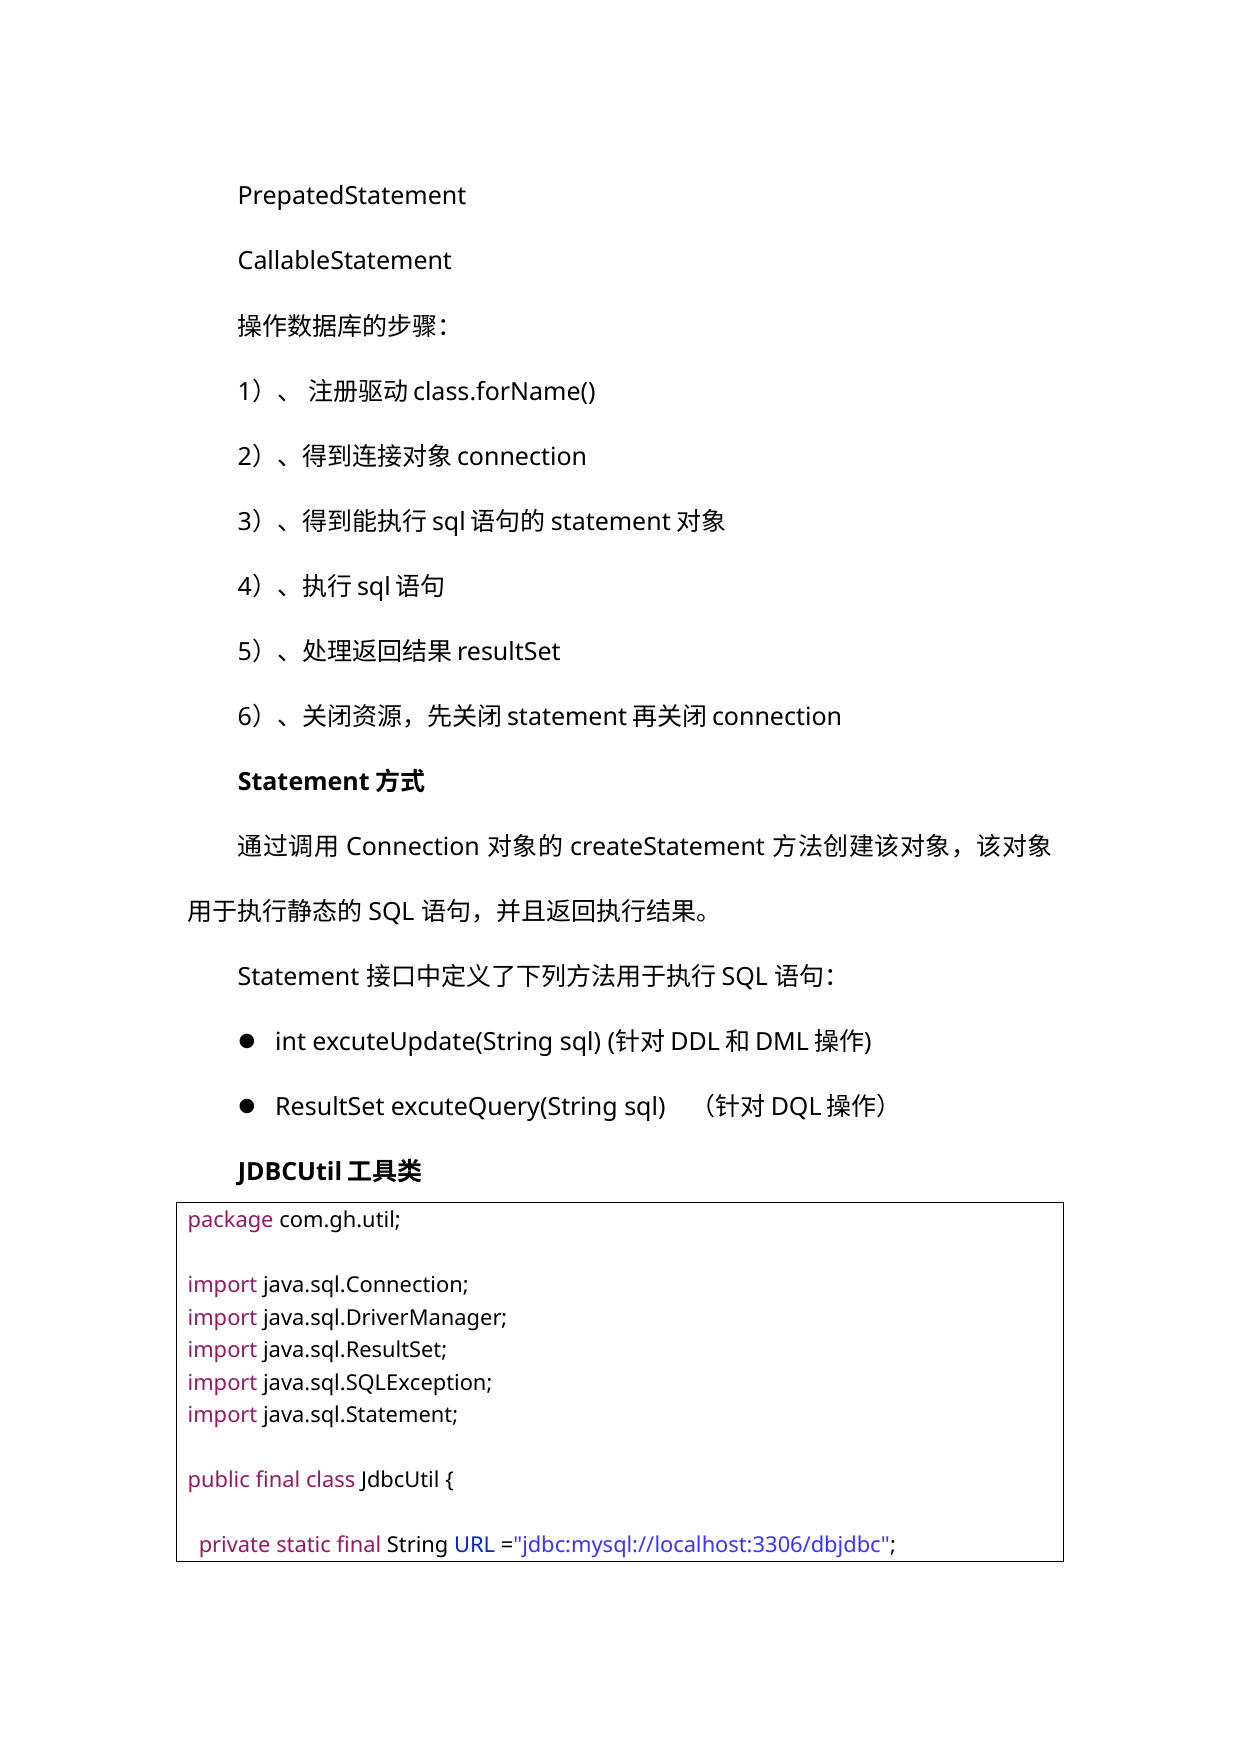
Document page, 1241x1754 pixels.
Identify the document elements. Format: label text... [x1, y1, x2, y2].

text 6）、关闭资源，先关闭statement再关闭connection [187, 682, 1053, 747]
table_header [177, 1203, 1063, 1561]
text Statement方式 [187, 747, 1053, 812]
text JDBCUtil工具类 [187, 1137, 1053, 1202]
text CallableStatement [187, 227, 1053, 292]
text PrepatedStatement [187, 162, 1053, 227]
text 2）、得到连接对象connection [187, 422, 1053, 487]
text 1）、 注册驱动class.forName() [187, 357, 1053, 422]
text 4）、执行sql语句 [187, 552, 1053, 617]
text Statement 接口中定义了下列方法用于执行 SQL 语句： [187, 942, 1053, 1007]
text 3）、得到能执行sql语句的statement对象 [187, 487, 1053, 552]
text 通过调用 Connection 对象的 createStatement 方法创建该对象，该对象用于执行静态的 SQL 语句，并且返回执行结果。 [187, 812, 1053, 942]
list int excuteUpdate(String sql) (针对DDL和DML操作) [237, 1007, 1053, 1072]
text 操作数据库的步骤： [187, 292, 1053, 357]
text 5）、处理返回结果resultSet [187, 617, 1053, 682]
list ResultSet excuteQuery(String sql) （针对DQL操作） [237, 1072, 1053, 1137]
